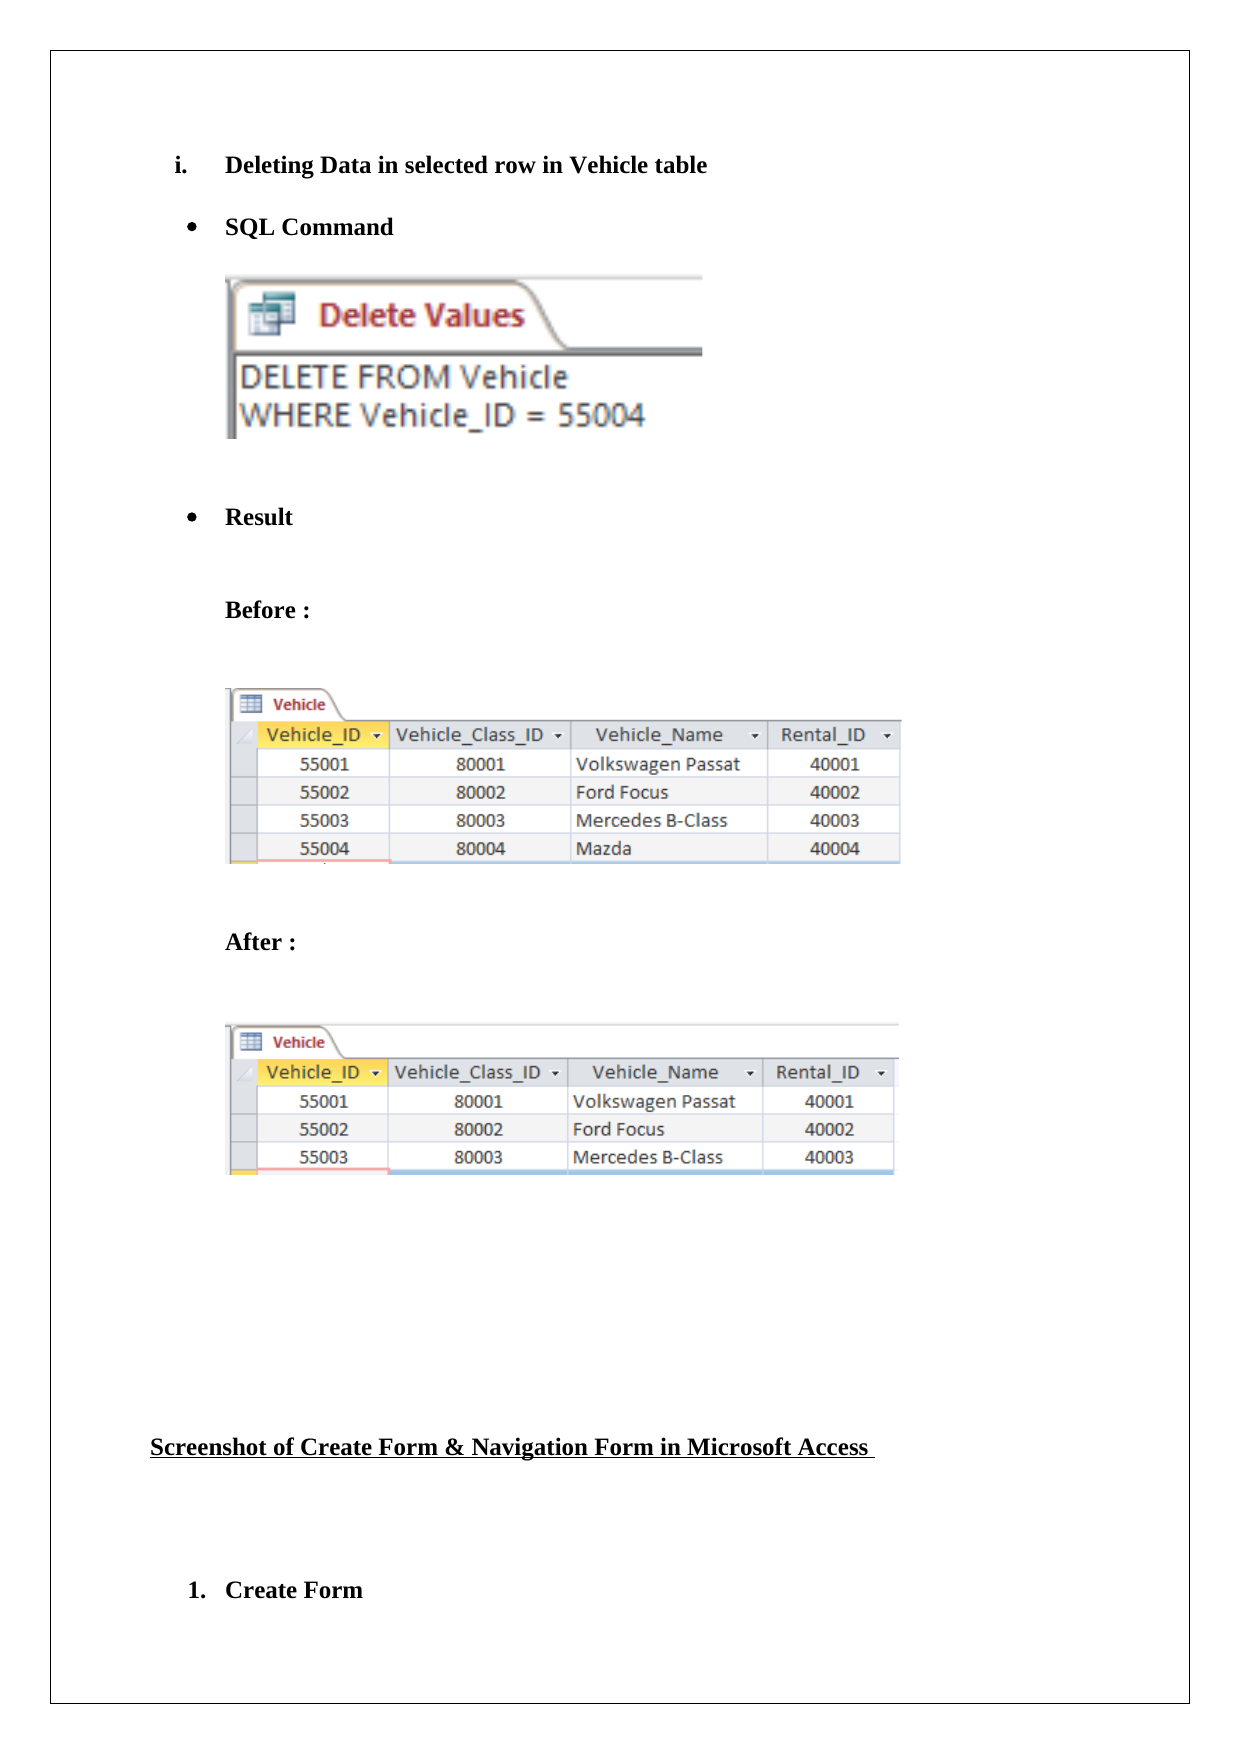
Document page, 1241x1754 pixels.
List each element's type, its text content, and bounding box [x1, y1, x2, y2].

text Screenshot of Create Form & Navigation Form in Microsoft Access [150, 1432, 1090, 1461]
list SQL Command [187, 212, 1090, 241]
list Create Form [187, 1575, 1090, 1604]
picture [225, 1022, 899, 1175]
list After : [225, 927, 1090, 956]
picture [225, 688, 902, 864]
list Before : [225, 596, 1090, 624]
picture [225, 274, 703, 439]
list Result [187, 502, 1090, 531]
list Deleting Data in selected row in Vehicle table [187, 150, 1090, 179]
